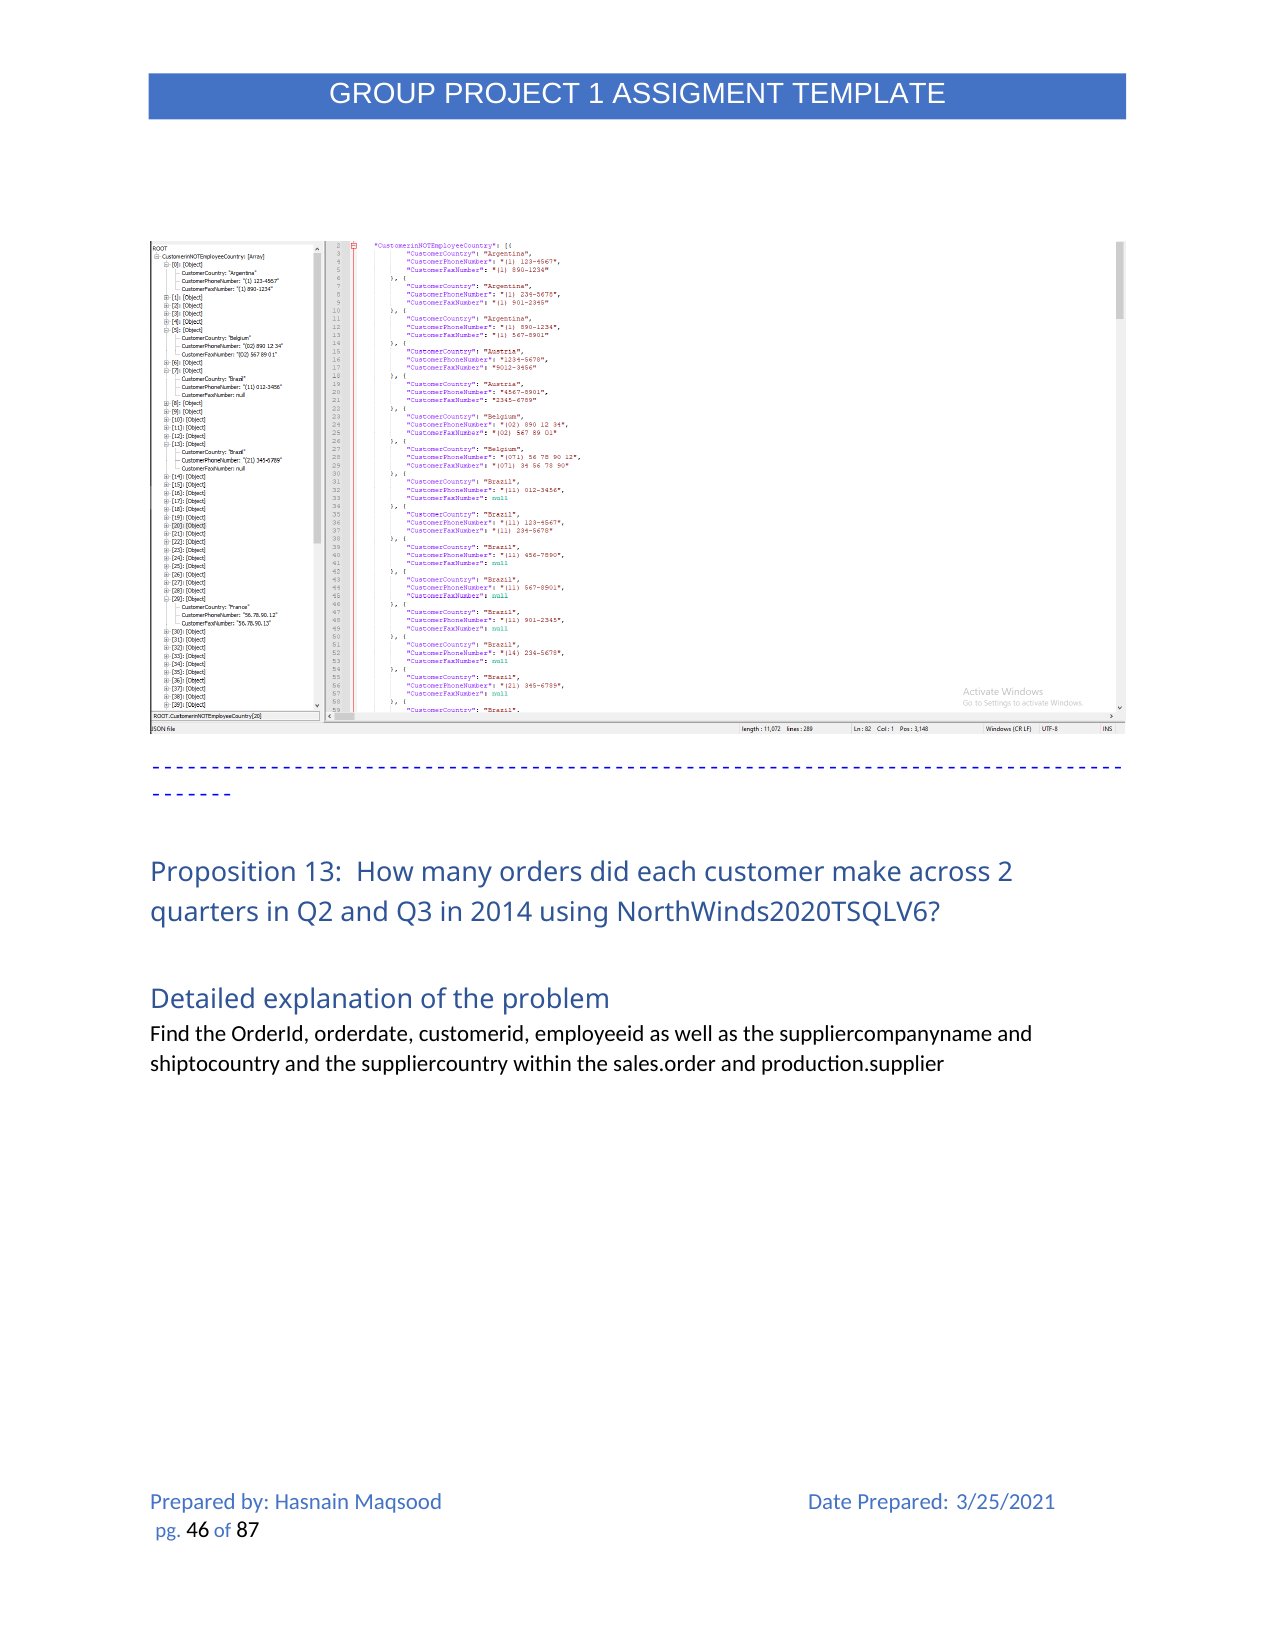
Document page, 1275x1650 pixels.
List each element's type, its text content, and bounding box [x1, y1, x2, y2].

picture [150, 241, 1125, 734]
text ----------------------------------------------------------------------------------------- [150, 752, 1125, 806]
text Find the OrderId, orderdate, customerid, employeeid as well as the suppliercompanyname and shiptocountry and the suppliercountry within the sales.order and production.supplier [150, 1019, 1125, 1077]
subtitle Proposition 13: How many orders did each customer make across 2 quarters in Q2 and Q3 in 2014 using NorthWinds2020TSQLV6? [150, 853, 1125, 929]
subtitle Detailed explanation of the problem [150, 979, 1125, 1016]
